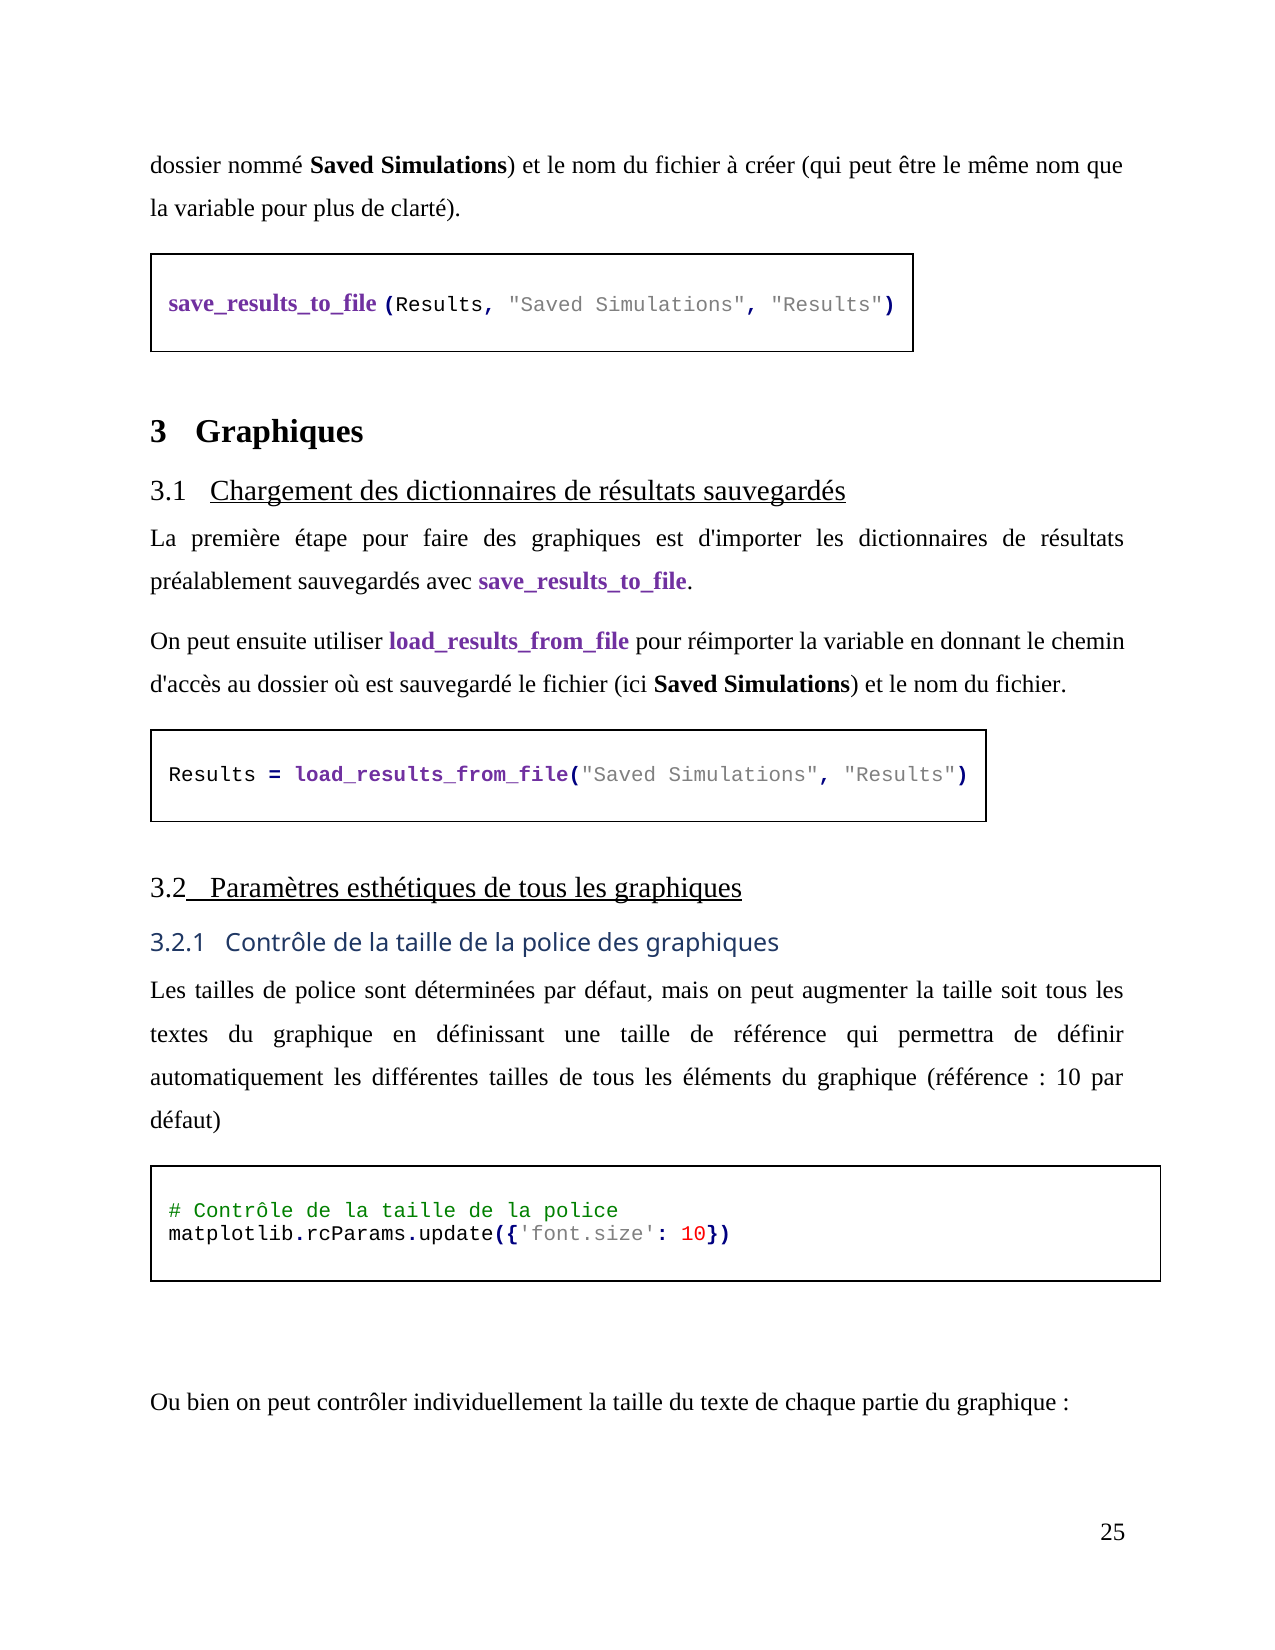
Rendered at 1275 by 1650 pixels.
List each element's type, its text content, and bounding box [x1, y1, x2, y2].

text Ou bien on peut contrôler individuellement la taille du texte de chaque partie du graphique : [150, 1387, 1125, 1416]
text Les tailles de police sont déterminées par défaut, mais on peut augmenter la taille soit tous les textes du graphique en définissant une taille de référence qui permettra de définir automatiquement les différentes tailles de tous les éléments du graphique (référence : 10 par défaut) [150, 976, 1125, 1134]
subtitle Paramètres esthétiques de tous les graphiques [150, 729, 1125, 904]
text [150, 150, 1125, 222]
text Results = load_results_from_file("Saved Simulations", "Results") [152, 747, 985, 804]
text La première étape pour faire des graphiques est d'importer les dictionnaires de résultats préalablement sauvegardés avec save_results_to_file. [150, 523, 1125, 595]
text On peut ensuite utiliser load_results_from_file pour réimporter la variable en donnant le chemin d'accès au dossier où est sauvegardé le fichier (ici Saved Simulations) et le nom du fichier. [150, 626, 1125, 698]
text # Contrôle de la taille de la police [152, 1183, 1160, 1223]
text save_results_to_file (Results, "Saved Simulations", "Results") [152, 271, 912, 334]
subtitle Graphiques [150, 261, 1125, 449]
subtitle Chargement des dictionnaires de résultats sauvegardés [150, 473, 1125, 506]
text matplotlib.rcParams.update({'font.size': 10}) [152, 1223, 1160, 1264]
subtitle Contrôle de la taille de la police des graphiques [150, 924, 1125, 959]
